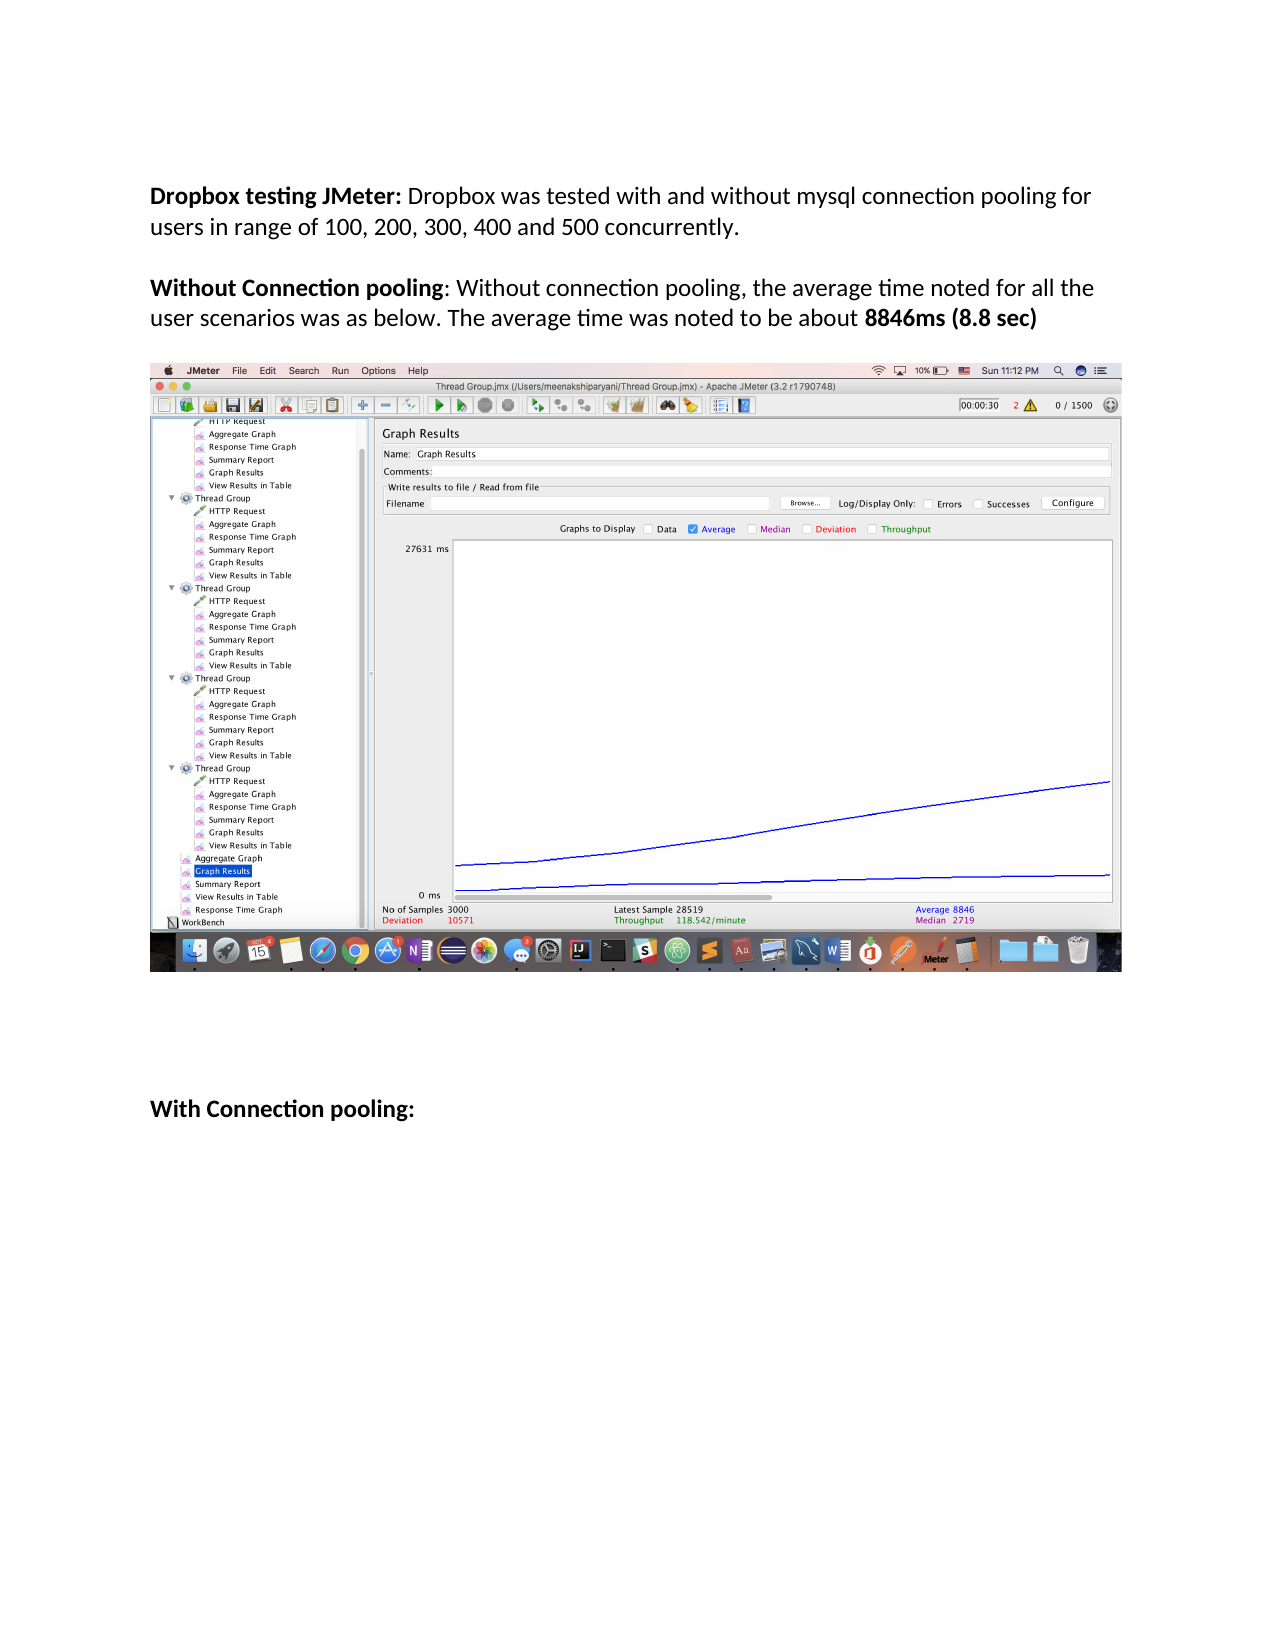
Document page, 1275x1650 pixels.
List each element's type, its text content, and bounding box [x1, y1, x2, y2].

text Without Connection pooling: Without connection pooling, the average time noted for all the user scenarios was as below. The average time was noted to be about 8846ms (8.8 sec) [150, 272, 1125, 333]
picture [150, 363, 1122, 972]
text Dropbox testing JMeter: Dropbox was tested with and without mysql connection pooling for users in range of 100, 200, 300, 400 and 500 concurrently. [150, 181, 1125, 242]
text With Connection pooling: [150, 1093, 1125, 1124]
